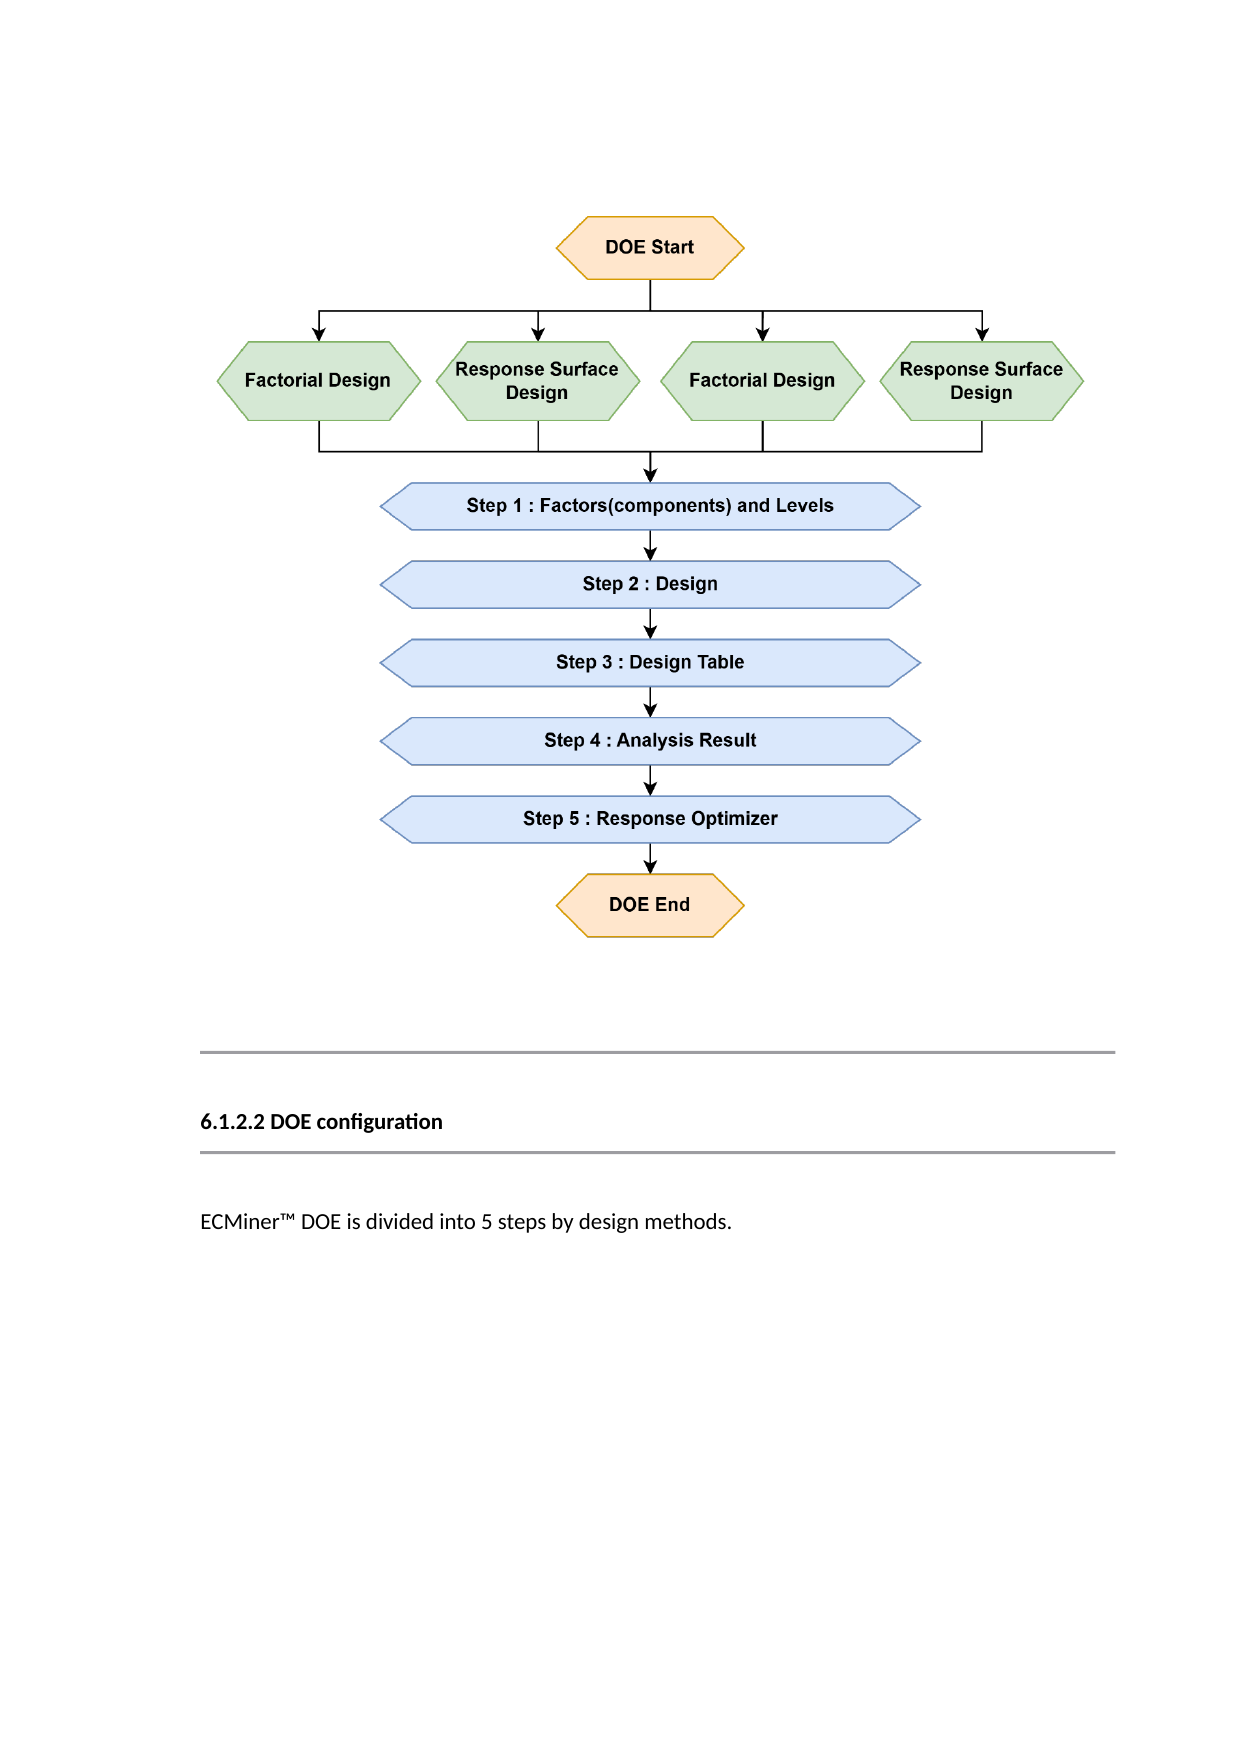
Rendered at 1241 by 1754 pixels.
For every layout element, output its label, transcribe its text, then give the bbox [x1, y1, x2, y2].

picture [200, 201, 1100, 953]
subtitle 6.1.2.2 DOE configuration [200, 1102, 1069, 1140]
text ECMiner™ DOE is divided into 5 steps by design methods. [200, 1203, 1069, 1240]
